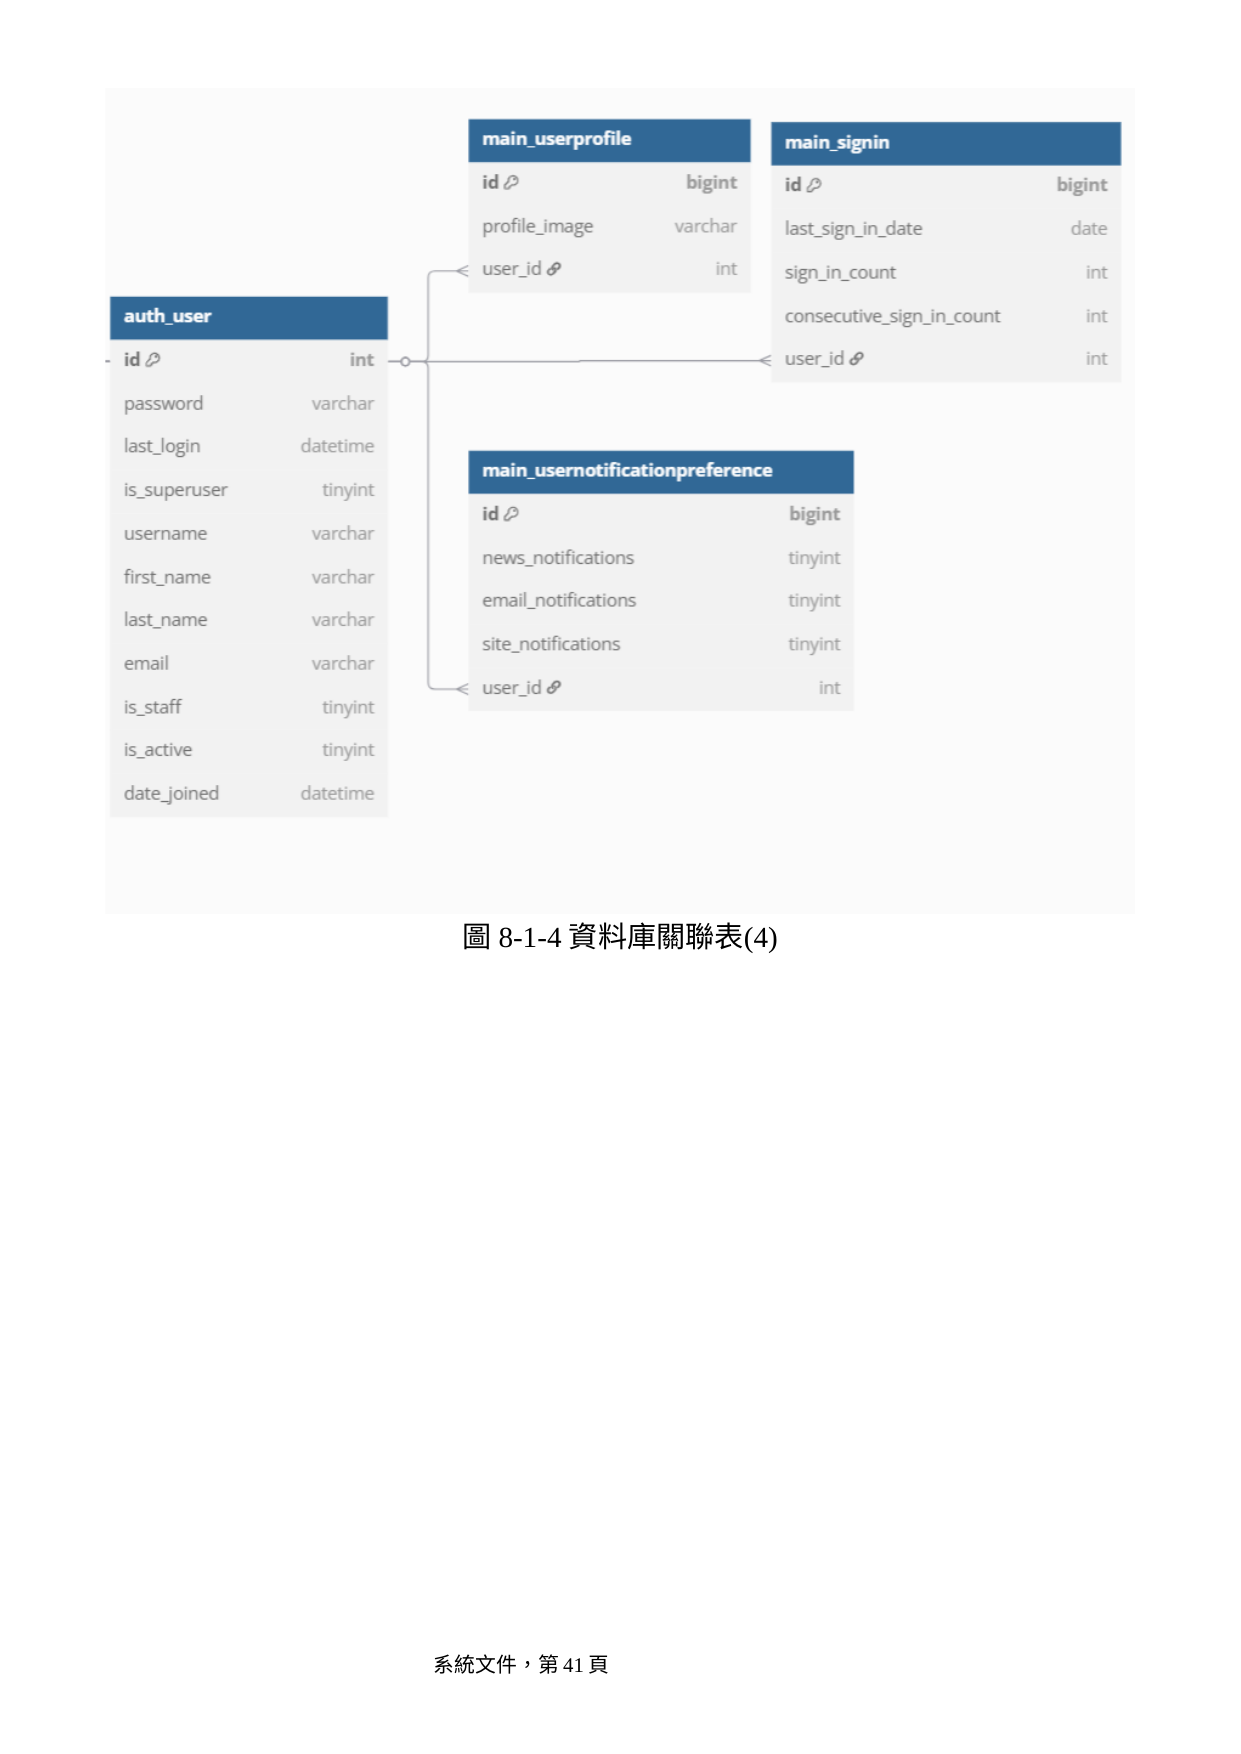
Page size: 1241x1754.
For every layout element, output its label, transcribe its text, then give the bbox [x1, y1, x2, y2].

picture [105, 88, 1135, 914]
text 圖 8-1-4 資料庫關聯表(4) [89, 913, 1152, 956]
